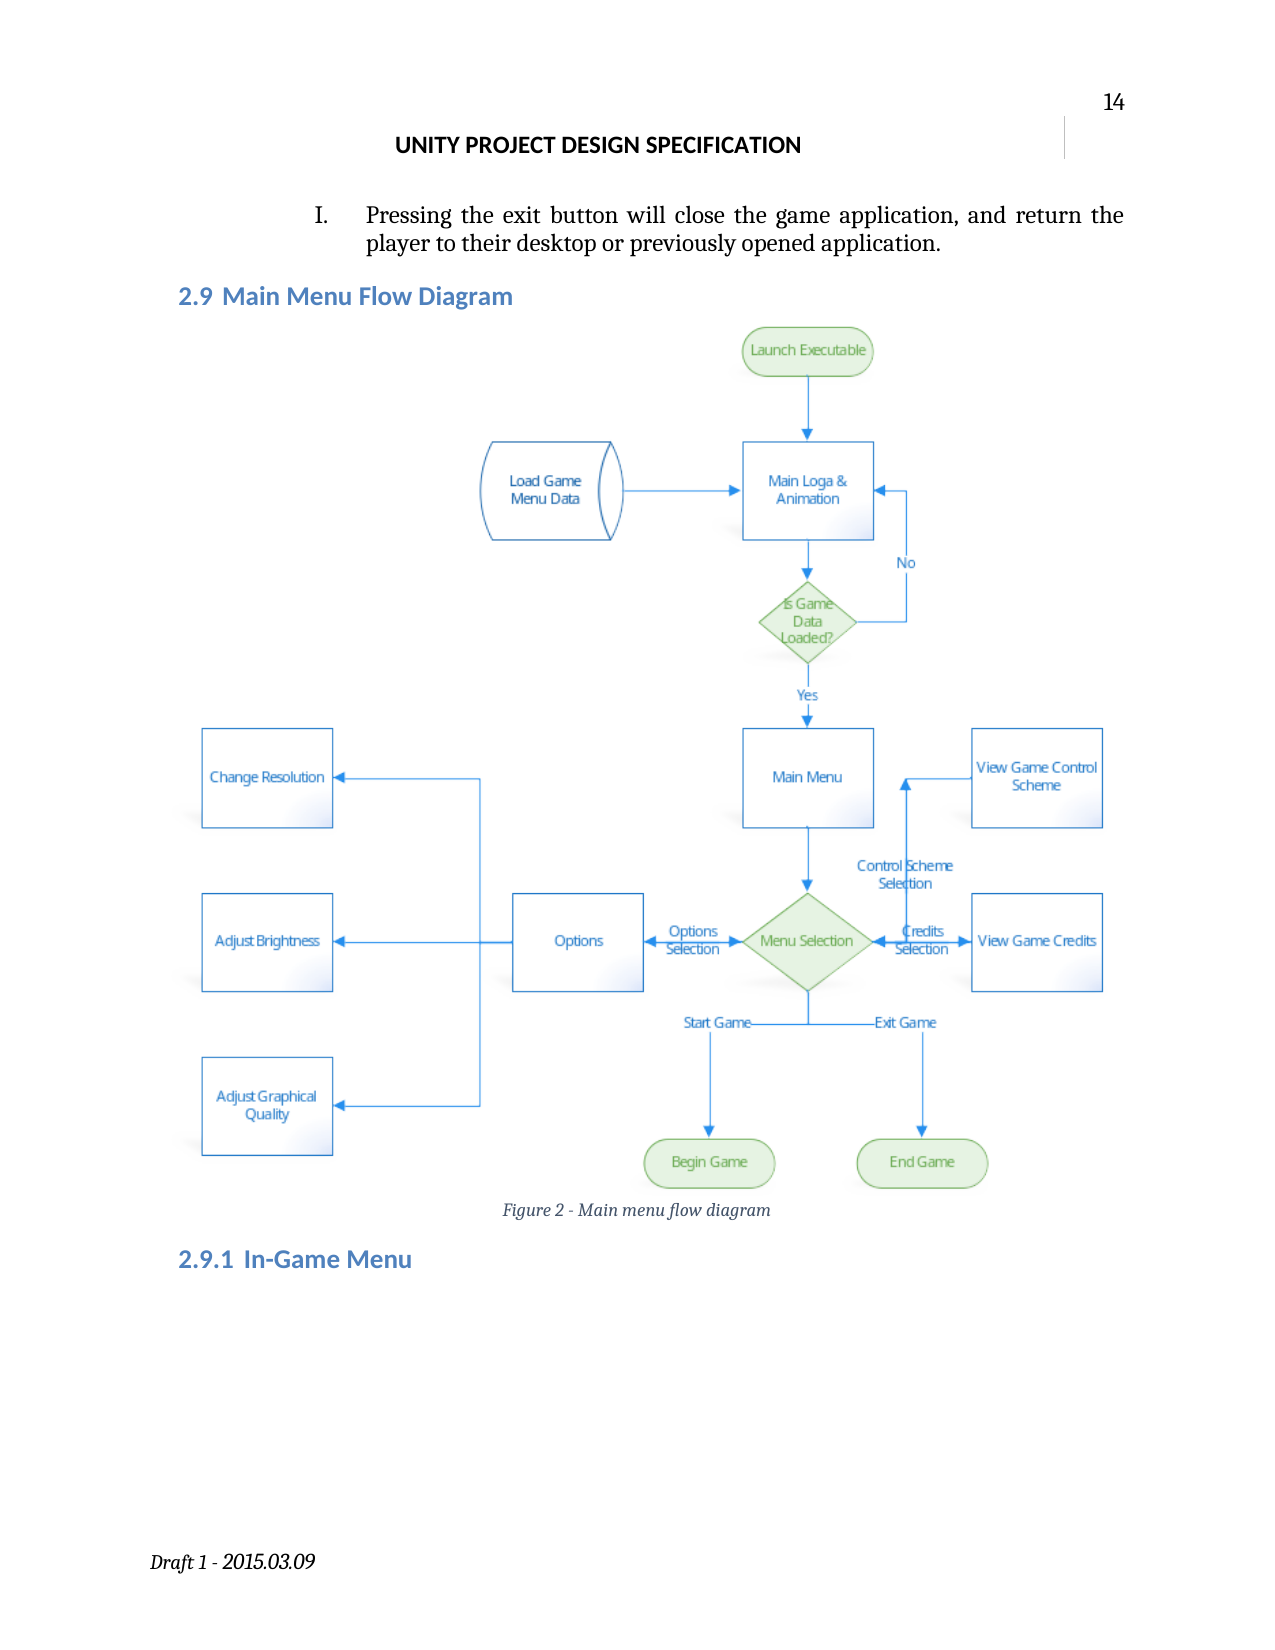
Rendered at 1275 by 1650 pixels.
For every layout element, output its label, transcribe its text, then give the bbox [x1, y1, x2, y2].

text Figure 2 - Main menu flow diagram [150, 1200, 1125, 1221]
list Pressing the exit button will close the game application, and return the player to their desktop or previously opened application. [328, 201, 1125, 258]
subtitle Main Menu Flow Diagram [178, 279, 1125, 312]
subtitle In-Game Menu [178, 1242, 1125, 1275]
